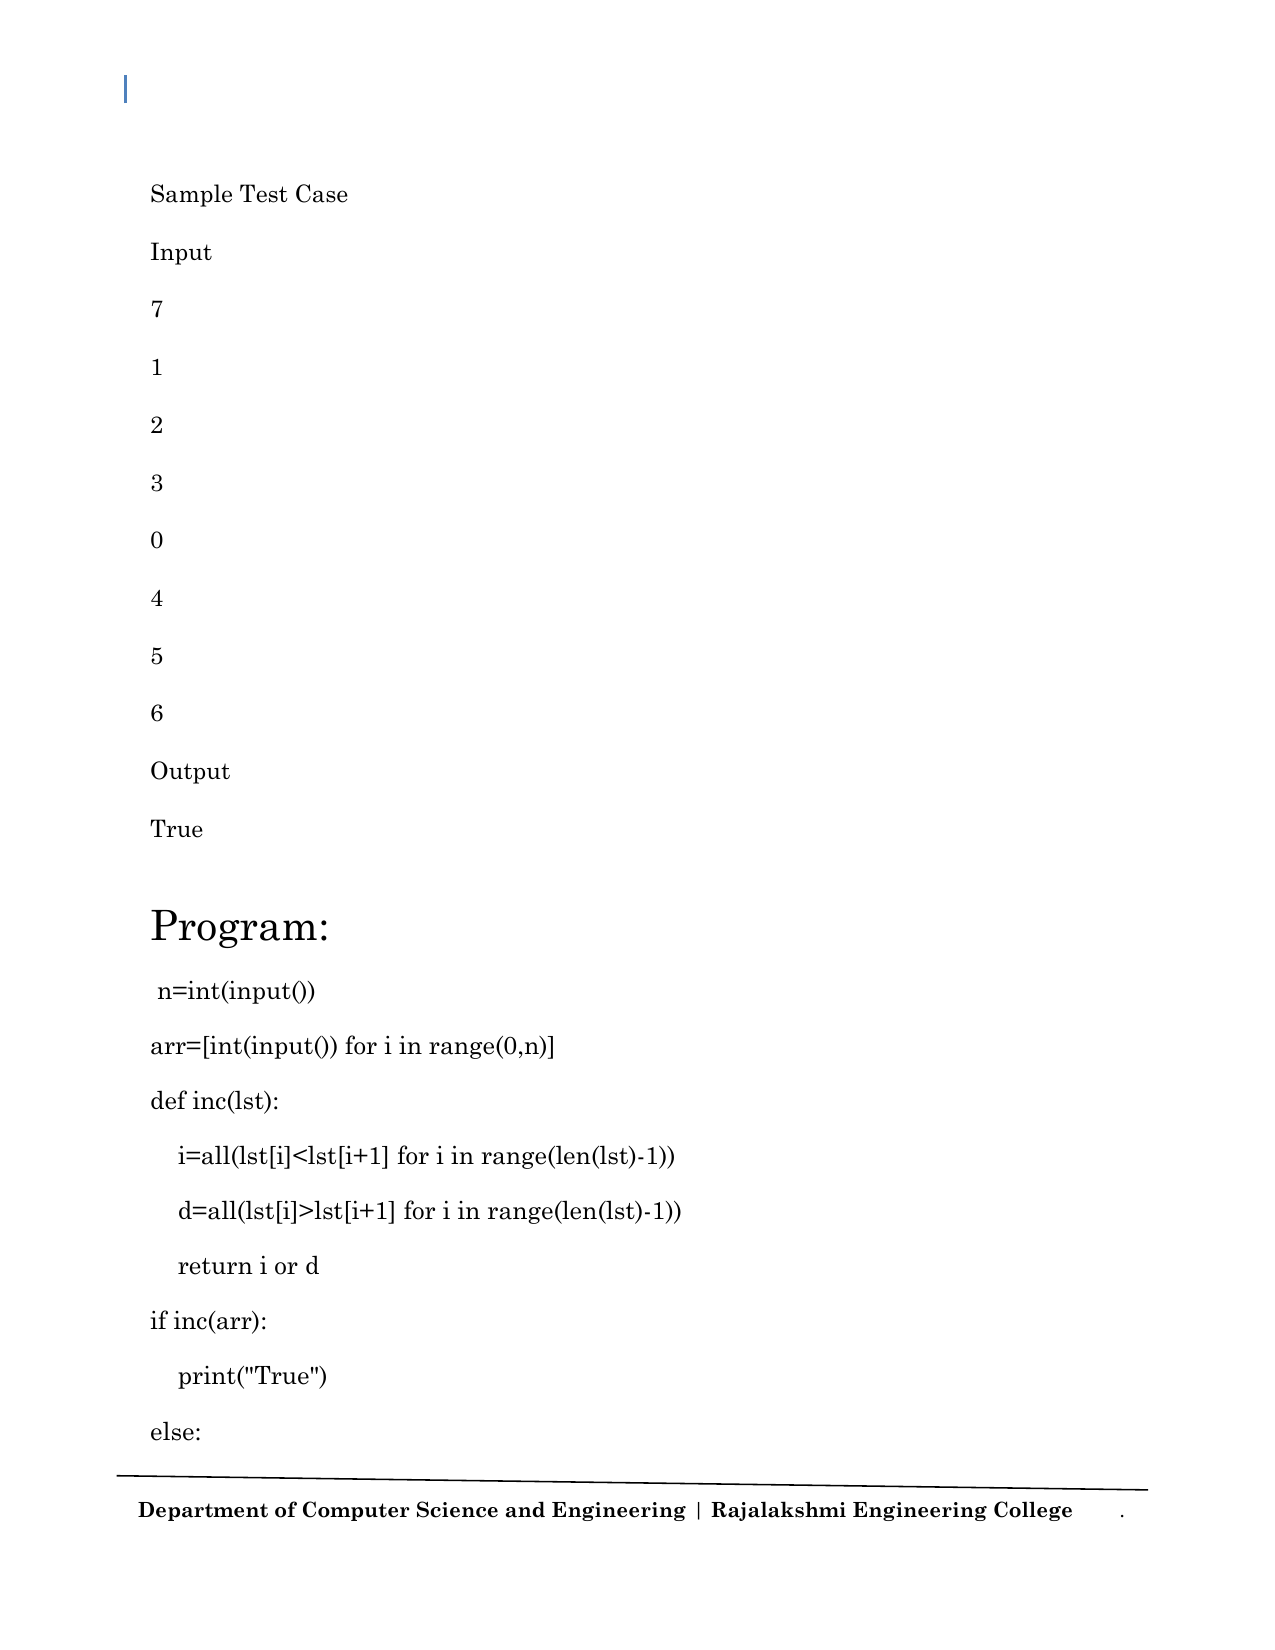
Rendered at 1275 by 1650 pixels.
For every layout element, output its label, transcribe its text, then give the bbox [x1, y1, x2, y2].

text Program: [150, 899, 1125, 949]
text 6 [150, 698, 1125, 727]
text 0 [150, 525, 1125, 554]
text True [150, 814, 1125, 842]
text n=int(input()) [150, 974, 1125, 1004]
text 1 [150, 352, 1125, 381]
text Input [150, 237, 1125, 265]
text 3 [150, 467, 1125, 496]
text Output [150, 756, 1125, 785]
text d=all(lst[i]>lst[i+1] for i in range(len(lst)-1)) [150, 1195, 1125, 1225]
text else: [150, 1415, 1125, 1445]
text arr=[int(input()) for i in range(0,n)] [150, 1029, 1125, 1059]
text i=all(lst[i]<lst[i+1] for i in range(len(lst)-1)) [150, 1140, 1125, 1170]
text Sample Test Case [150, 179, 1125, 208]
text 2 [150, 410, 1125, 438]
text 4 [150, 583, 1125, 612]
text if inc(arr): [150, 1305, 1125, 1335]
text 7 [150, 294, 1125, 323]
text def inc(lst): [150, 1084, 1125, 1115]
text return i or d [150, 1250, 1125, 1280]
text print("True") [150, 1360, 1125, 1390]
text 5 [150, 641, 1125, 669]
